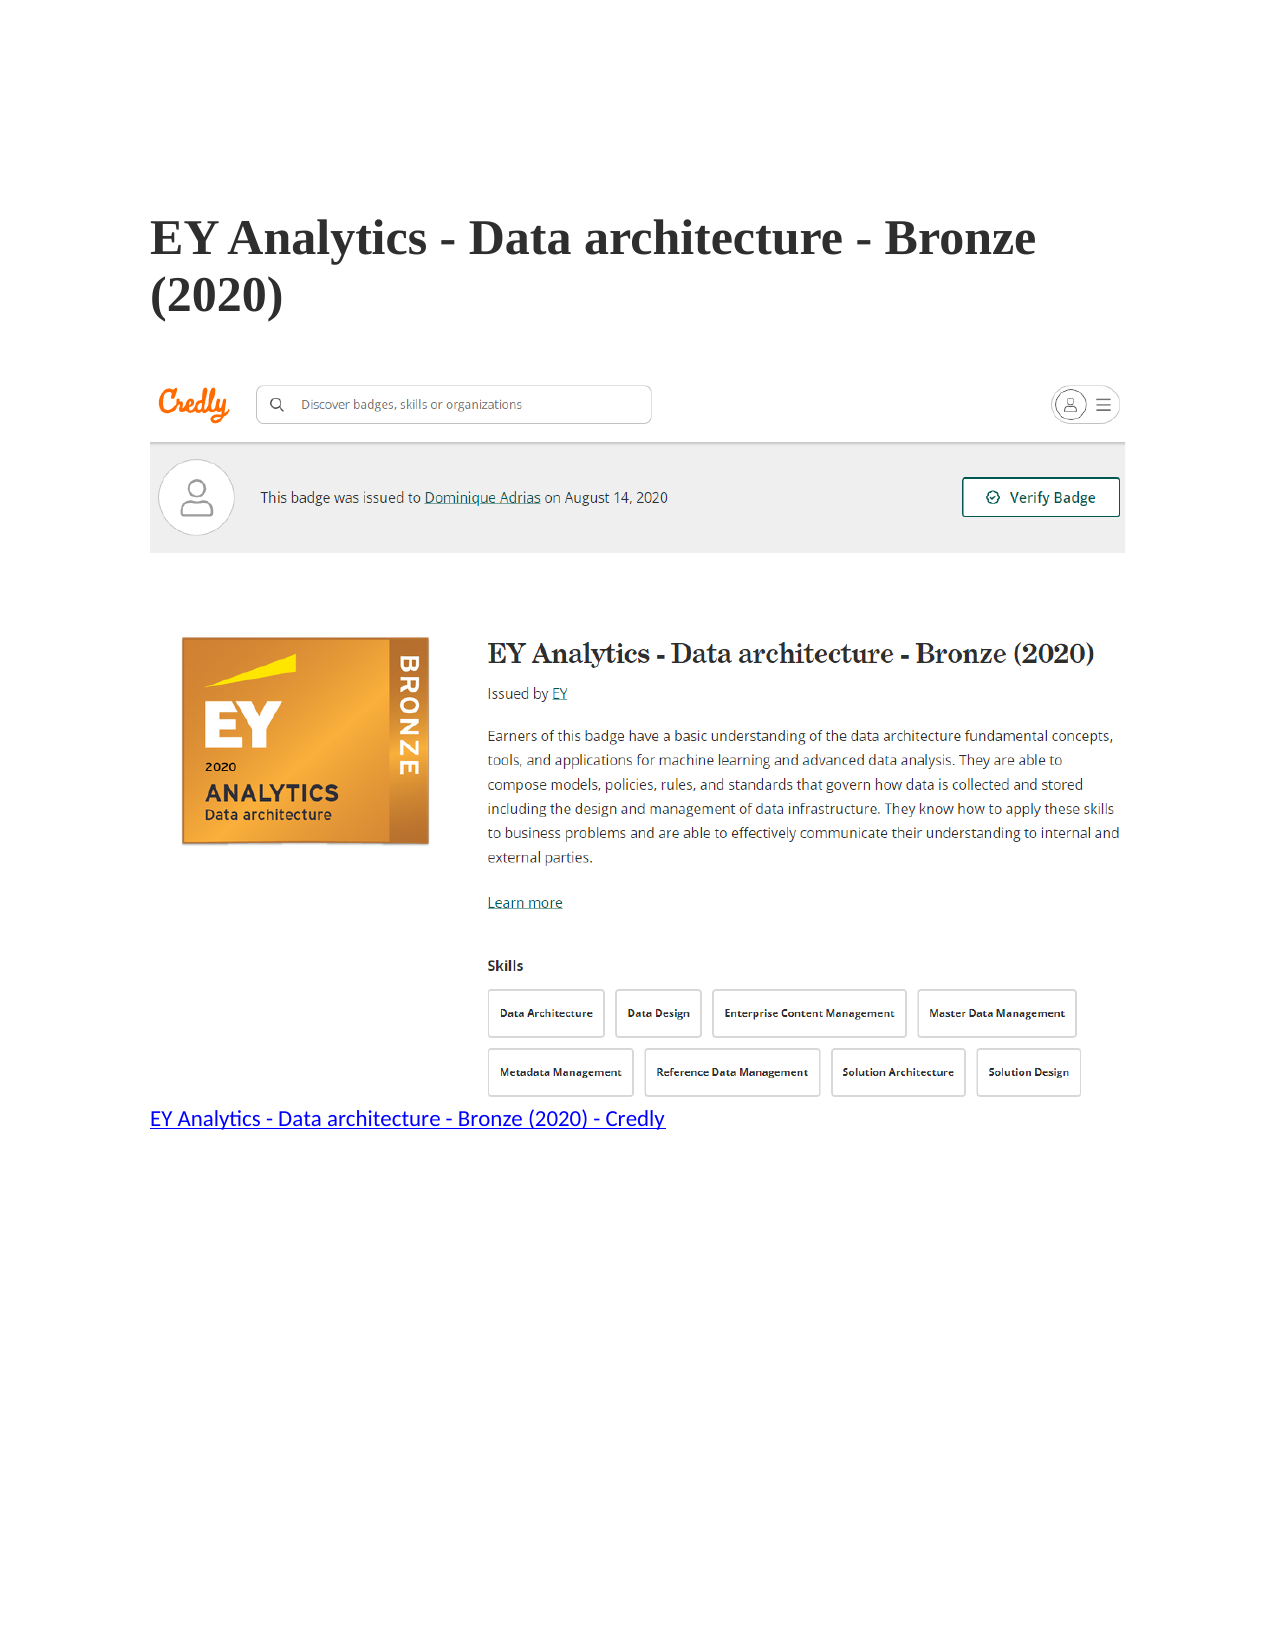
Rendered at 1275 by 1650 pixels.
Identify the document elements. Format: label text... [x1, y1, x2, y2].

picture [150, 380, 1125, 1104]
text EY Analytics - Data architecture - Bronze (2020) - Credly [150, 1104, 1125, 1132]
subtitle EY Analytics - Data architecture - Bronze (2020) [150, 207, 1125, 322]
